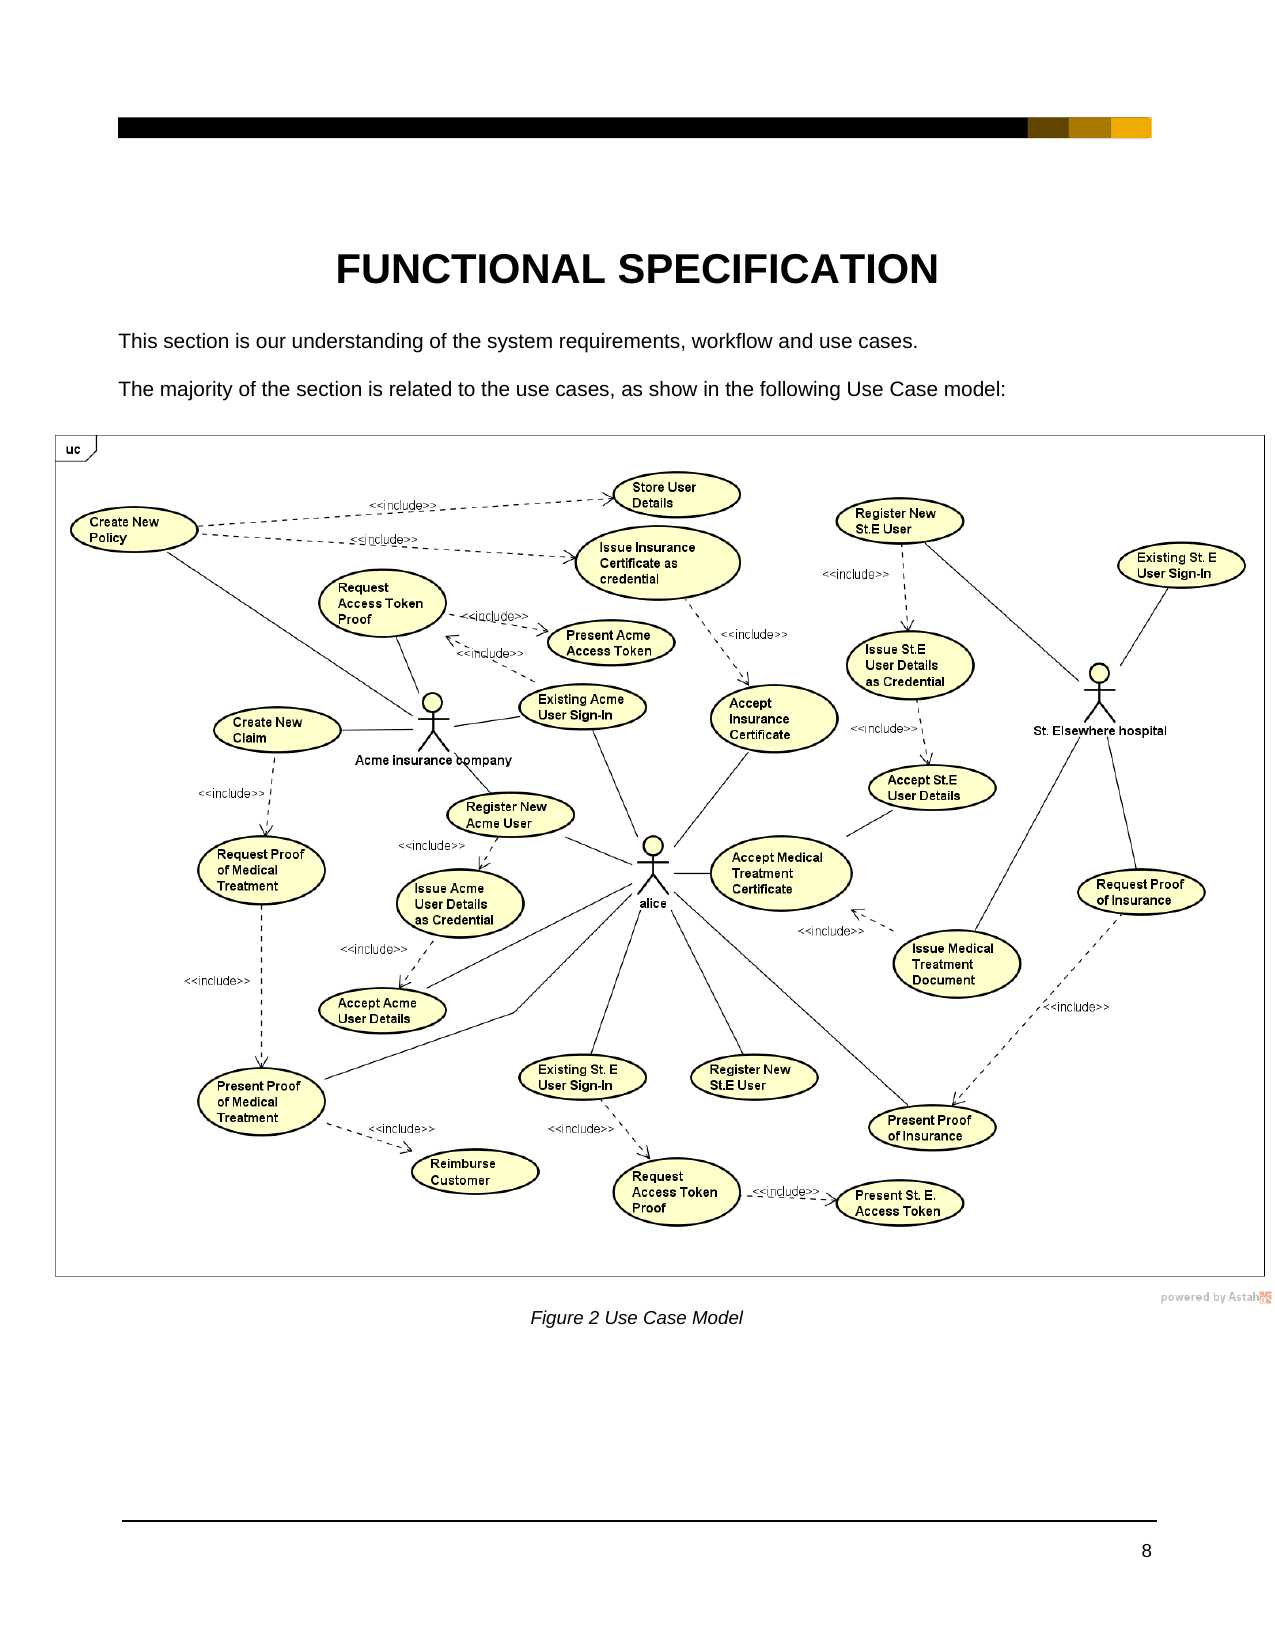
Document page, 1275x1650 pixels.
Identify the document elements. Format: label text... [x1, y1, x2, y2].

text Figure 2 Use Case Model [118, 1307, 1157, 1328]
text This section is our understanding of the system requirements, workflow and use cases. [118, 329, 1157, 353]
picture [44, 424, 1275, 1307]
text The majority of the section is related to the use cases, as show in the following Use Case model: [118, 377, 1157, 401]
subtitle Functional Specification [118, 244, 1157, 292]
